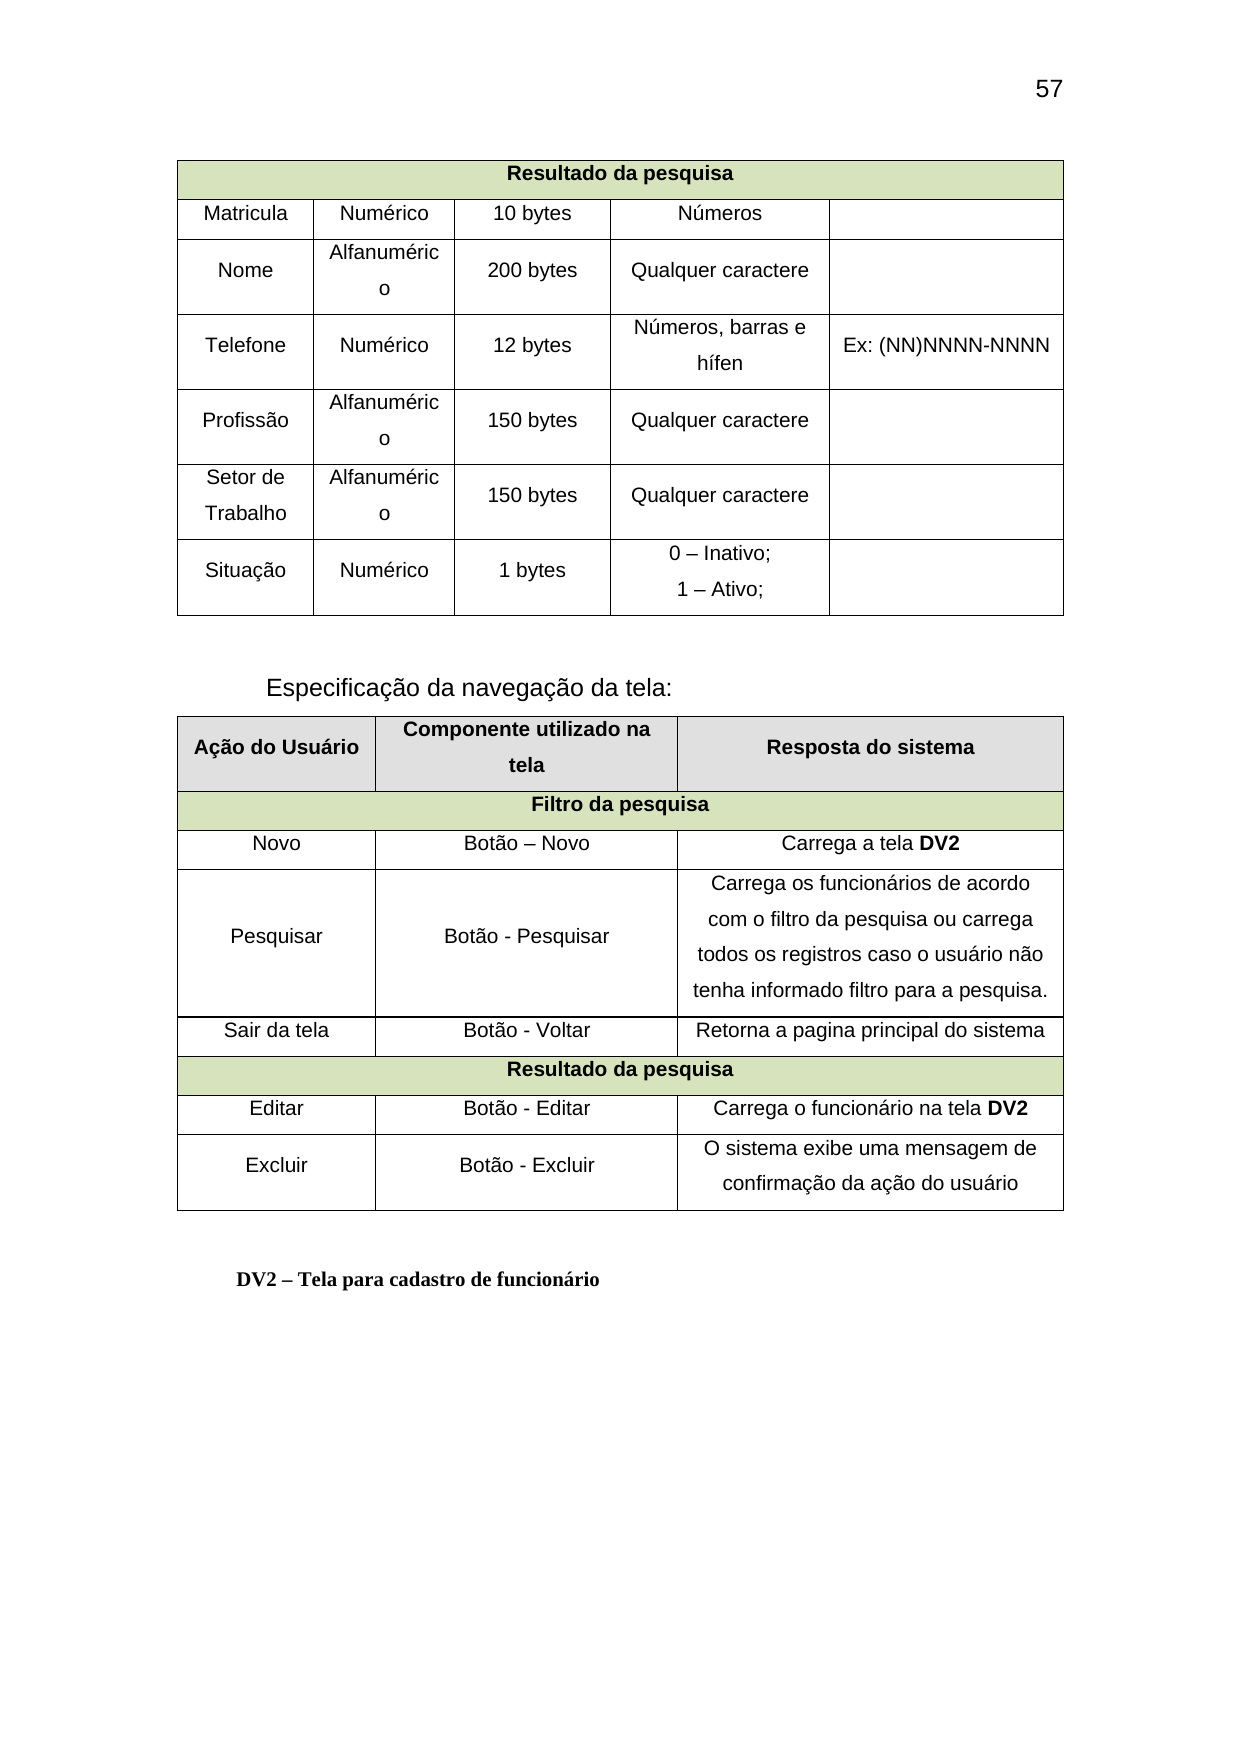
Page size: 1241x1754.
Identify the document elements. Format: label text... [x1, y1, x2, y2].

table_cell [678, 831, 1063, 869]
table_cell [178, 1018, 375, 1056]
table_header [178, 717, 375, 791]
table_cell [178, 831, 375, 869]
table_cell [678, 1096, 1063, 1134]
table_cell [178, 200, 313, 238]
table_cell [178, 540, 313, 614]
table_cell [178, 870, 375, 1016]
text DV2 – Tela para cadastro de funcionário [177, 1267, 1063, 1291]
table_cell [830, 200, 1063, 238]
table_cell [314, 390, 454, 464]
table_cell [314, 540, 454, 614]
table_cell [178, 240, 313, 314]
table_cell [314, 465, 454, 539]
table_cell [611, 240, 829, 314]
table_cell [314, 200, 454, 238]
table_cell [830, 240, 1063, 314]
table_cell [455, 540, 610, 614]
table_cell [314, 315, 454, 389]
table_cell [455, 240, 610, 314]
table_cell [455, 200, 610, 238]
text Especificação da navegação da tela: [177, 672, 1063, 701]
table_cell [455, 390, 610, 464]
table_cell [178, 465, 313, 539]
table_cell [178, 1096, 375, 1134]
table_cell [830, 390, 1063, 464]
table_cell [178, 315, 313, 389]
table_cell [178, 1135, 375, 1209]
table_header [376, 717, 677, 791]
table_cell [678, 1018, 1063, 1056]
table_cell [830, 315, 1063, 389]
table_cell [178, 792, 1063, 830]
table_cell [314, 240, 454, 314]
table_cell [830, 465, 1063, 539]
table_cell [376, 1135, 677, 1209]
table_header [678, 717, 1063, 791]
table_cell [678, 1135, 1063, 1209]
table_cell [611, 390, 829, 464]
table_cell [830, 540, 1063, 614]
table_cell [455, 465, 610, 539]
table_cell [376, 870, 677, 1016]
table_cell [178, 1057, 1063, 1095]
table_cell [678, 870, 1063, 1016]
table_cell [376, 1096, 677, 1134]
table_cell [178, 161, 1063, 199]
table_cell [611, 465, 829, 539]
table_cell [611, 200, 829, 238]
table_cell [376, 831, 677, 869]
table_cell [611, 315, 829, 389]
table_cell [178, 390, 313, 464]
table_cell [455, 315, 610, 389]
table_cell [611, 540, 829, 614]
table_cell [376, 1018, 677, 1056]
